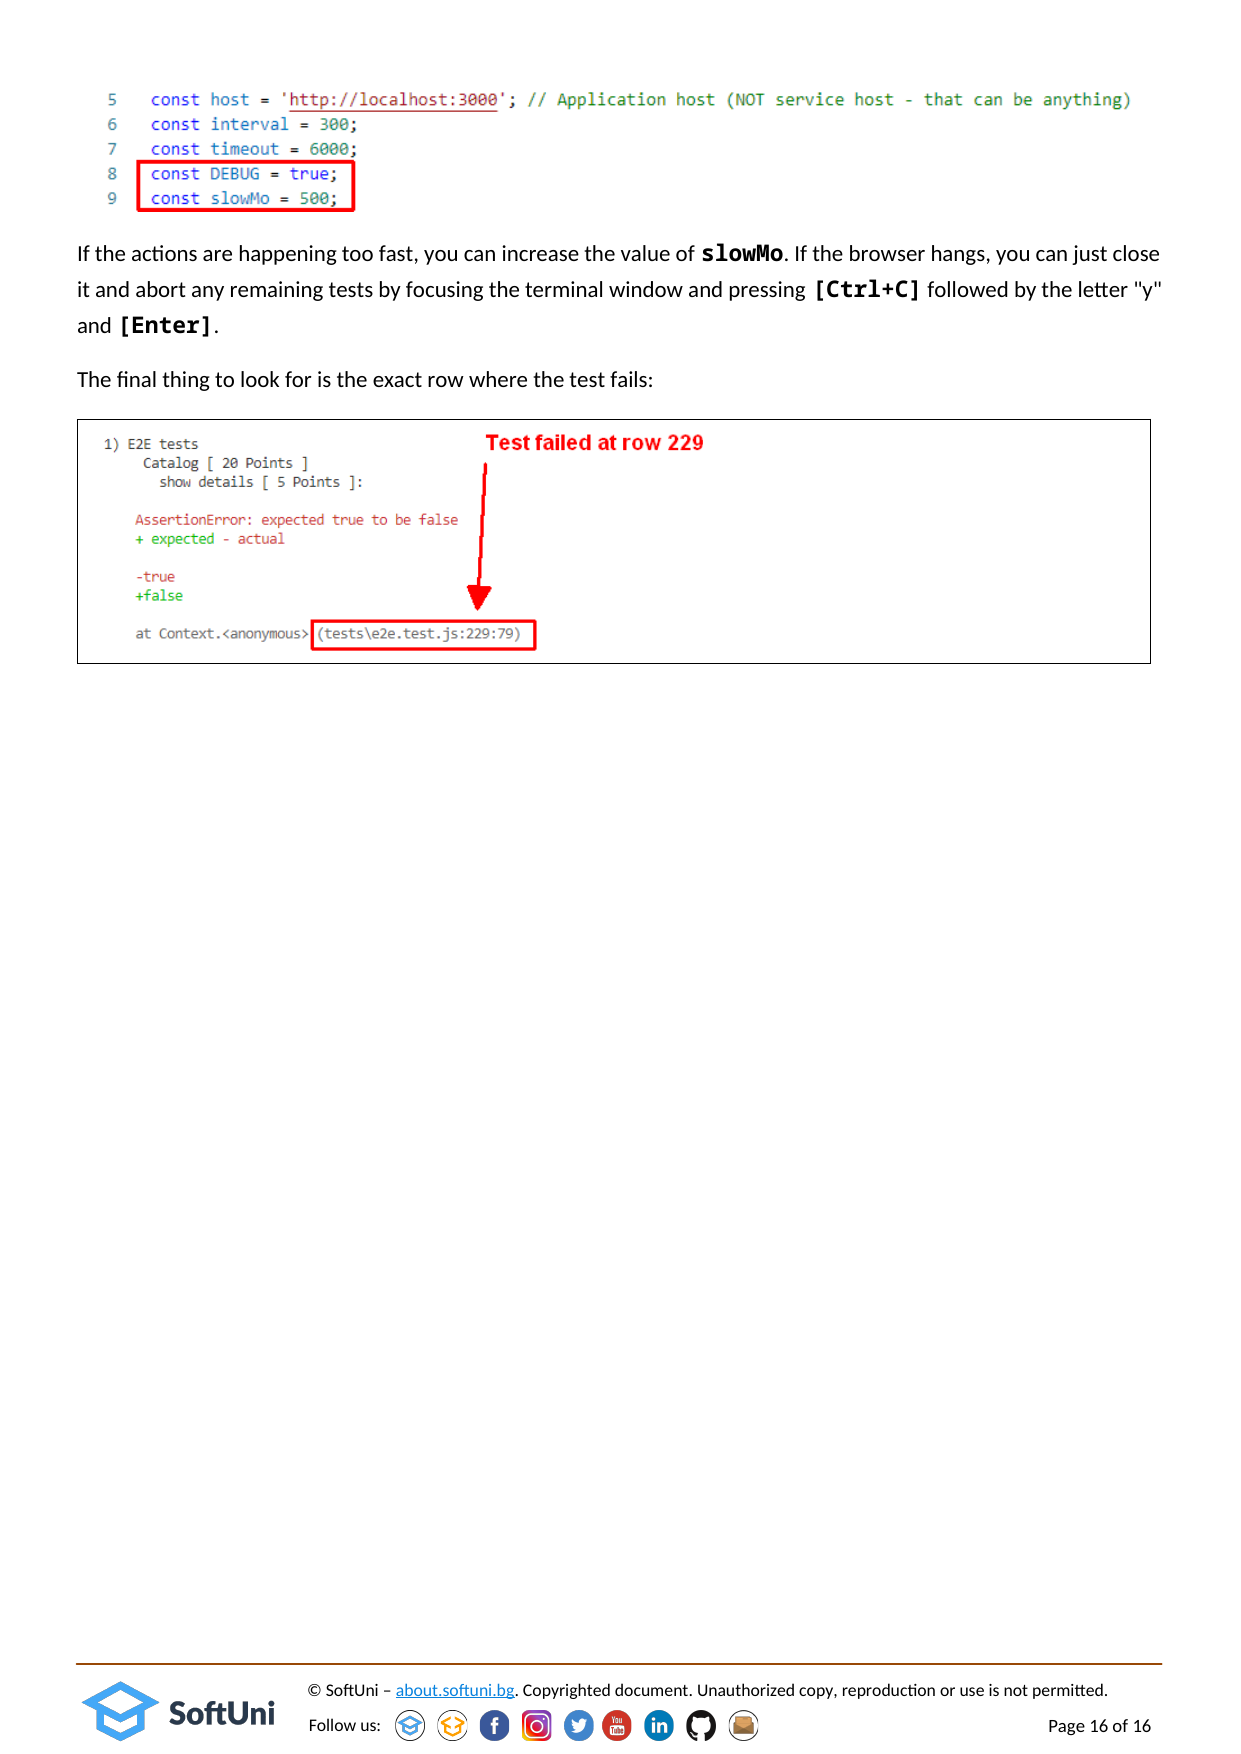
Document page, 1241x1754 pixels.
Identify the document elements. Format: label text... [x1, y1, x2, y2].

picture [665, 1732, 674, 1741]
picture [665, 1710, 674, 1719]
picture [644, 1732, 653, 1741]
picture [76, 87, 1164, 212]
picture [602, 1710, 632, 1741]
picture [479, 1710, 510, 1741]
picture [686, 1710, 716, 1741]
picture [564, 1710, 594, 1741]
text The final thing to look for is the exact row where the test fails: [77, 366, 1163, 393]
picture [522, 1710, 552, 1741]
text If the actions are happening too fast, you can increase the value of slowMo. If the browser hangs, you can just close it and abort any remaining tests by focusing the terminal window and pressing [Ctrl+C] followed by the letter "y" and [Enter]. [77, 237, 1163, 340]
picture [78, 420, 803, 663]
picture [75, 1676, 281, 1747]
picture [395, 1710, 425, 1741]
picture [728, 1710, 759, 1741]
picture [437, 1710, 468, 1741]
picture [644, 1710, 653, 1719]
picture [658, 1723, 667, 1732]
